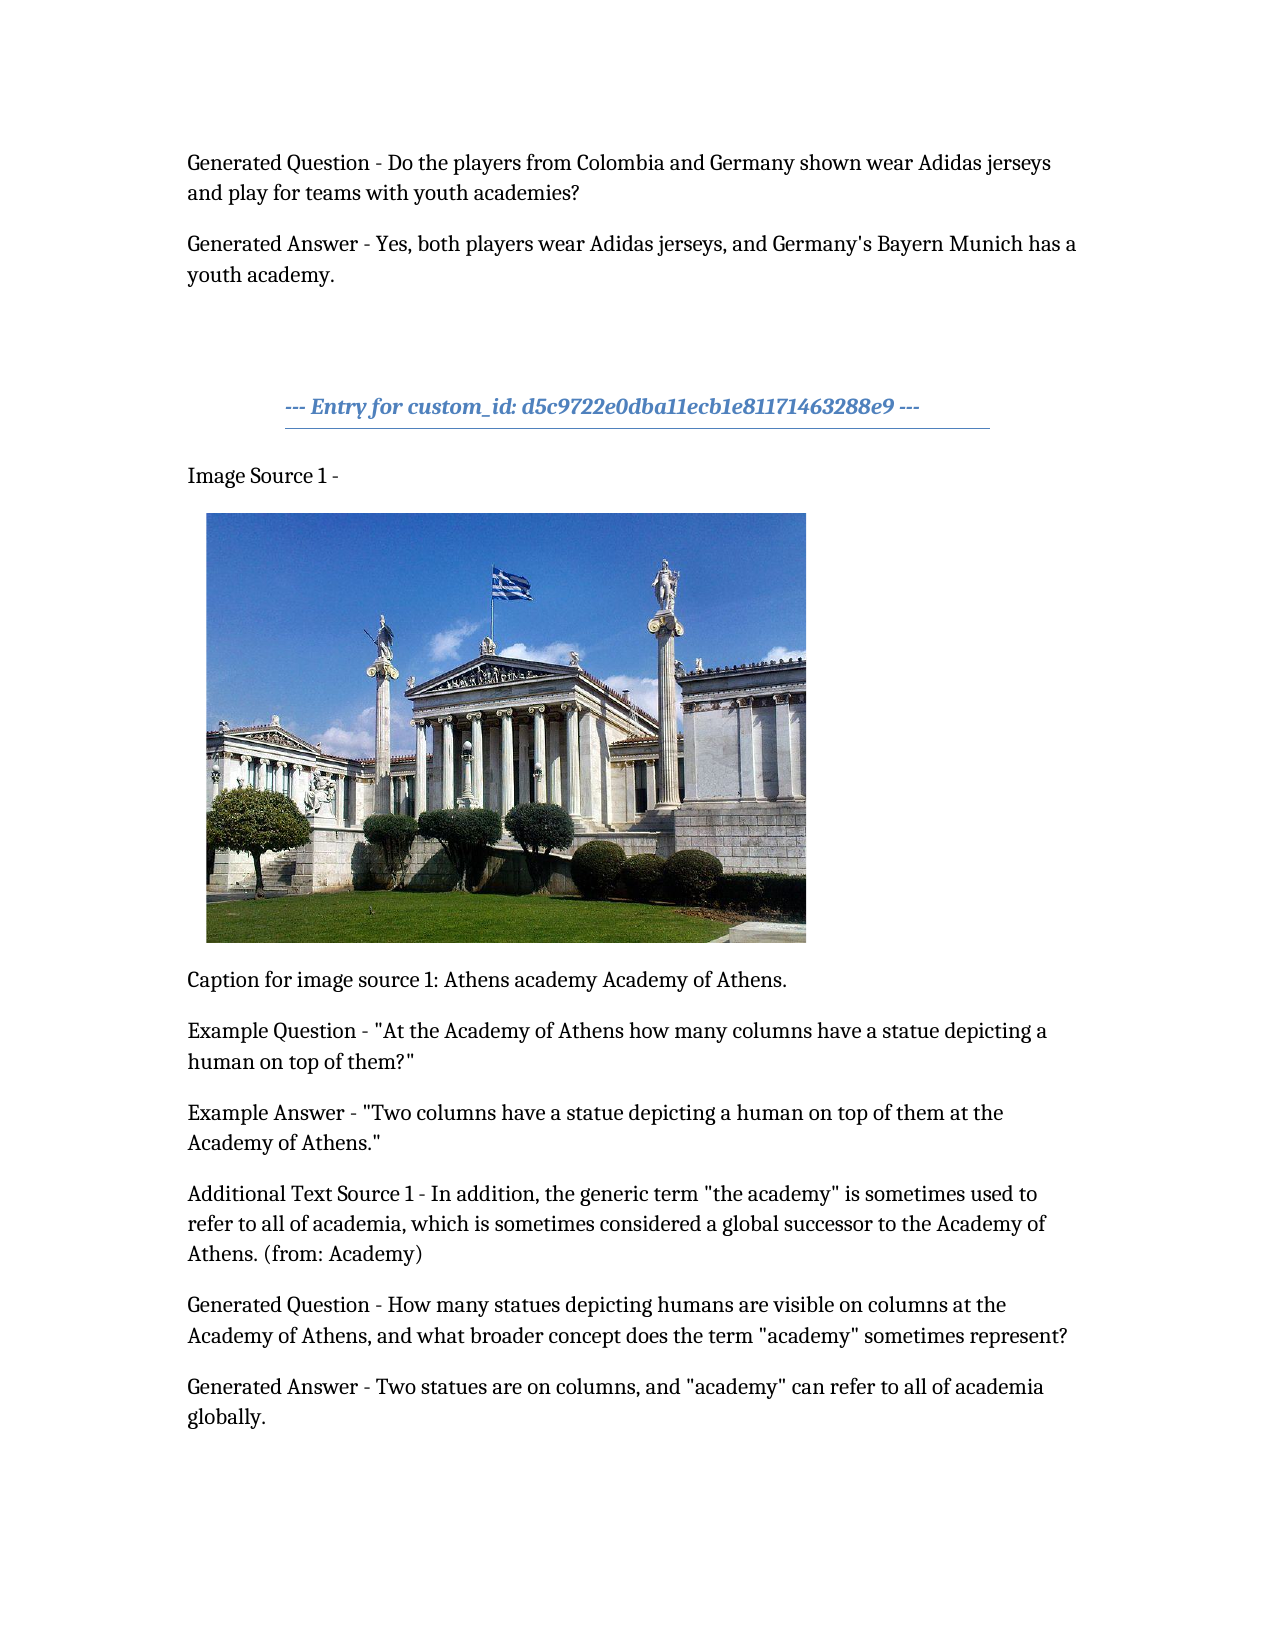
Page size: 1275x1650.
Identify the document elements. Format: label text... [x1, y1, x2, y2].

text Generated Answer - Two statues are on columns, and "academy" can refer to all of academia globally. [187, 1373, 1087, 1430]
picture [206, 513, 807, 943]
text Additional Text Source 1 - In addition, the generic term "the academy" is sometimes used to refer to all of academia, which is sometimes considered a global successor to the Academy of Athens. (from: Academy) [187, 1181, 1087, 1267]
text Image Source 1 - [187, 462, 1087, 489]
text Generated Question - Do the players from Colombia and Germany shown wear Adidas jerseys and play for teams with youth academies? [187, 150, 1087, 207]
text Caption for image source 1: Athens academy Academy of Athens. [187, 967, 1087, 993]
text Example Answer - "Two columns have a statue depicting a human on top of them at the Academy of Athens." [187, 1099, 1087, 1156]
text Example Question - "At the Academy of Athens how many columns have a statue depicting a human on top of them?" [187, 1018, 1087, 1075]
text --- Entry for custom_id: d5c9722e0dba11ecb1e81171463288e9 --- [285, 394, 990, 428]
text Generated Question - How many statues depicting humans are visible on columns at the Academy of Athens, and what broader concept does the term "academy" sometimes represent? [187, 1292, 1087, 1349]
text Generated Answer - Yes, both players wear Adidas jerseys, and Germany's Bayern Munich has a youth academy. [187, 231, 1087, 288]
